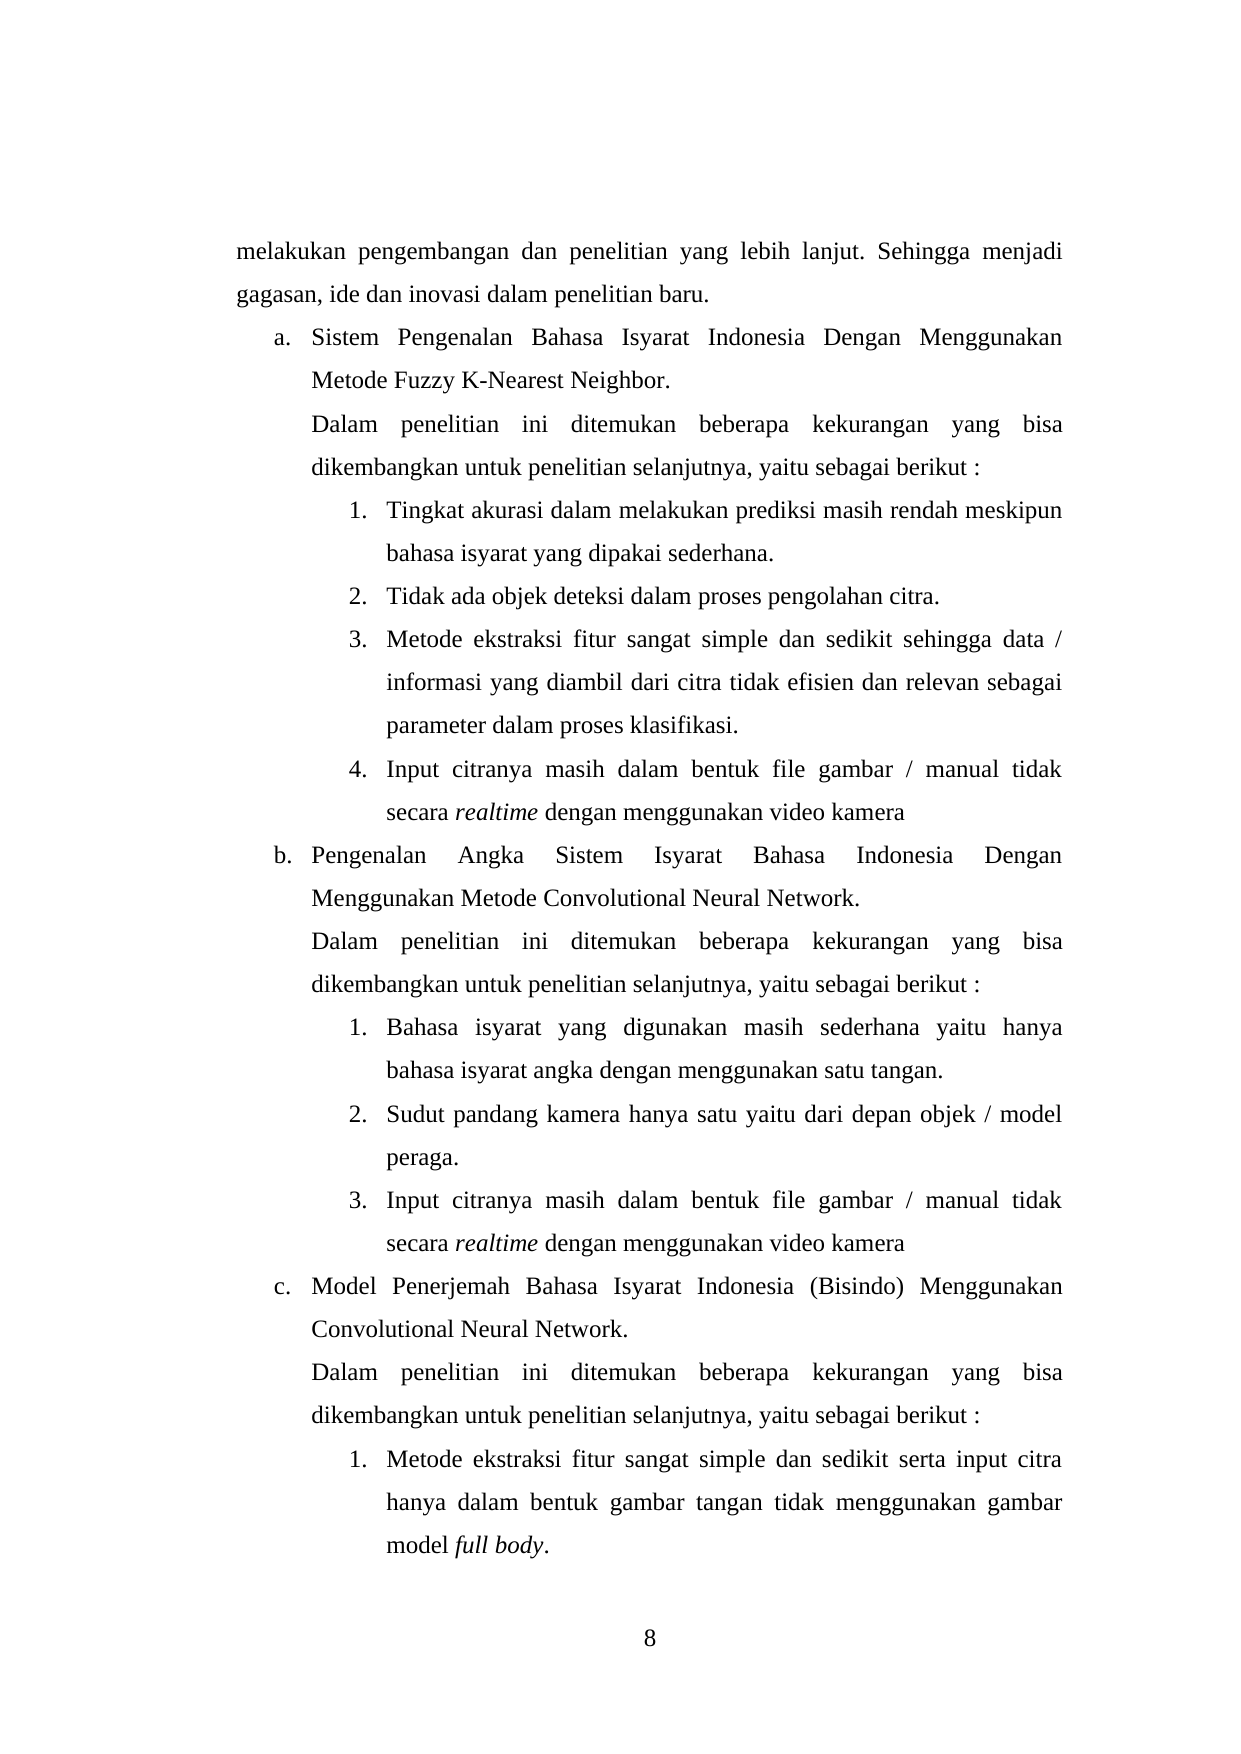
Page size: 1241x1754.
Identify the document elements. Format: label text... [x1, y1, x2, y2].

list Input citranya masih dalam bentuk file gambar / manual tidak secara realtime dengan menggunakan video kamera [349, 1185, 1063, 1257]
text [236, 236, 1063, 308]
list Pengenalan Angka Sistem Isyarat Bahasa Indonesia Dengan Menggunakan Metode Convolutional Neural Network. [274, 840, 1063, 912]
list Metode ekstraksi fitur sangat simple dan sedikit sehingga data / informasi yang diambil dari citra tidak efisien dan relevan sebagai parameter dalam proses klasifikasi. [349, 624, 1063, 739]
text Dalam penelitian ini ditemukan beberapa kekurangan yang bisa dikembangkan untuk penelitian selanjutnya, yaitu sebagai berikut : [311, 1357, 1063, 1429]
list Sudut pandang kamera hanya satu yaitu dari depan objek / model peraga. [349, 1099, 1063, 1171]
text Dalam penelitian ini ditemukan beberapa kekurangan yang bisa dikembangkan untuk penelitian selanjutnya, yaitu sebagai berikut : [311, 926, 1063, 998]
list Tidak ada objek deteksi dalam proses pengolahan citra. [349, 581, 1063, 610]
list Sistem Pengenalan Bahasa Isyarat Indonesia Dengan Menggunakan Metode Fuzzy K-Nearest Neighbor. [274, 322, 1063, 394]
list Input citranya masih dalam bentuk file gambar / manual tidak secara realtime dengan menggunakan video kamera [349, 754, 1063, 826]
list Metode ekstraksi fitur sangat simple dan sedikit serta input citra hanya dalam bentuk gambar tangan tidak menggunakan gambar model full body. [349, 1444, 1063, 1559]
text Dalam penelitian ini ditemukan beberapa kekurangan yang bisa dikembangkan untuk penelitian selanjutnya, yaitu sebagai berikut : [311, 409, 1063, 481]
list Tingkat akurasi dalam melakukan prediksi masih rendah meskipun bahasa isyarat yang dipakai sederhana. [349, 495, 1063, 567]
list Model Penerjemah Bahasa Isyarat Indonesia (Bisindo) Menggunakan Convolutional Neural Network. [274, 1271, 1063, 1343]
list Bahasa isyarat yang digunakan masih sederhana yaitu hanya bahasa isyarat angka dengan menggunakan satu tangan. [349, 1012, 1063, 1084]
